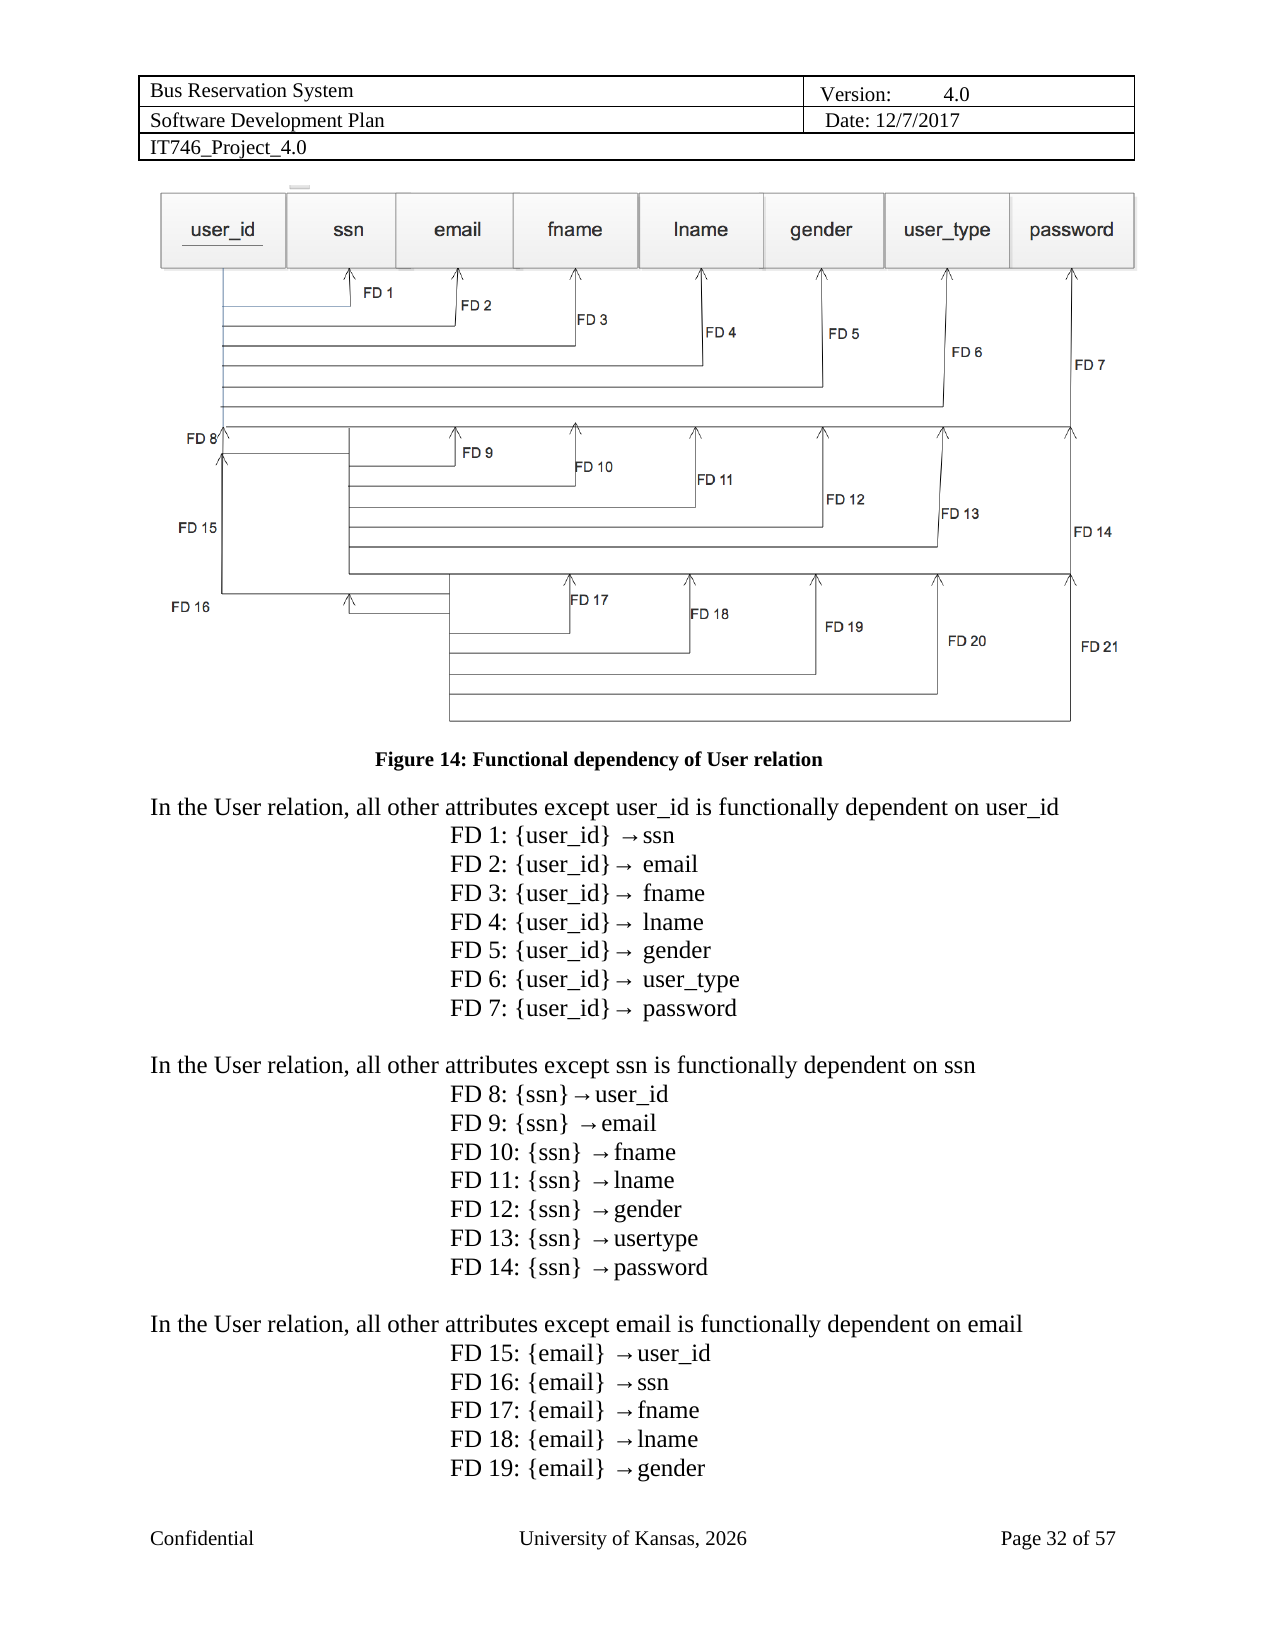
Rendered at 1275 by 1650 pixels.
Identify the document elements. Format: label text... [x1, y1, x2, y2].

text FD 14: {ssn} password [450, 1252, 1125, 1280]
text FD 4: {user_id} lname [450, 907, 1125, 935]
text FD 9: {ssn} email [450, 1108, 1125, 1137]
picture [150, 185, 1157, 747]
text FD 19: {email} gender [450, 1453, 1125, 1482]
text In the User relation, all other attributes except email is functionally dependent on email [150, 1309, 1125, 1338]
text FD 10: {ssn} fname [450, 1137, 1125, 1165]
text FD 2: {user_id} email [450, 849, 1125, 878]
text FD 17: {email} fname [450, 1395, 1125, 1424]
text FD 16: {email} ssn [450, 1367, 1125, 1395]
text In the User relation, all other attributes except user_id is functionally dependent on user_id [150, 792, 1125, 820]
text FD 12: {ssn} gender [450, 1194, 1125, 1223]
text FD 3: {user_id} fname [450, 878, 1125, 907]
text In the User relation, all other attributes except ssn is functionally dependent on ssn [150, 1050, 1125, 1079]
text FD 11: {ssn} lname [450, 1165, 1125, 1194]
text Figure 14: Functional dependency of User relation [300, 747, 1125, 771]
text FD 5: {user_id} gender [450, 935, 1125, 964]
text FD 7: {user_id} password [450, 993, 1125, 1022]
text FD 6: {user_id} user_type [450, 964, 1125, 993]
text FD 18: {email} lname [450, 1424, 1125, 1453]
text FD 13: {ssn} usertype [450, 1223, 1125, 1252]
text FD 15: {email} user_id [450, 1338, 1125, 1367]
text FD 1: {user_id} ssn [450, 820, 1125, 849]
text FD 8: {ssn}user_id [450, 1079, 1125, 1108]
